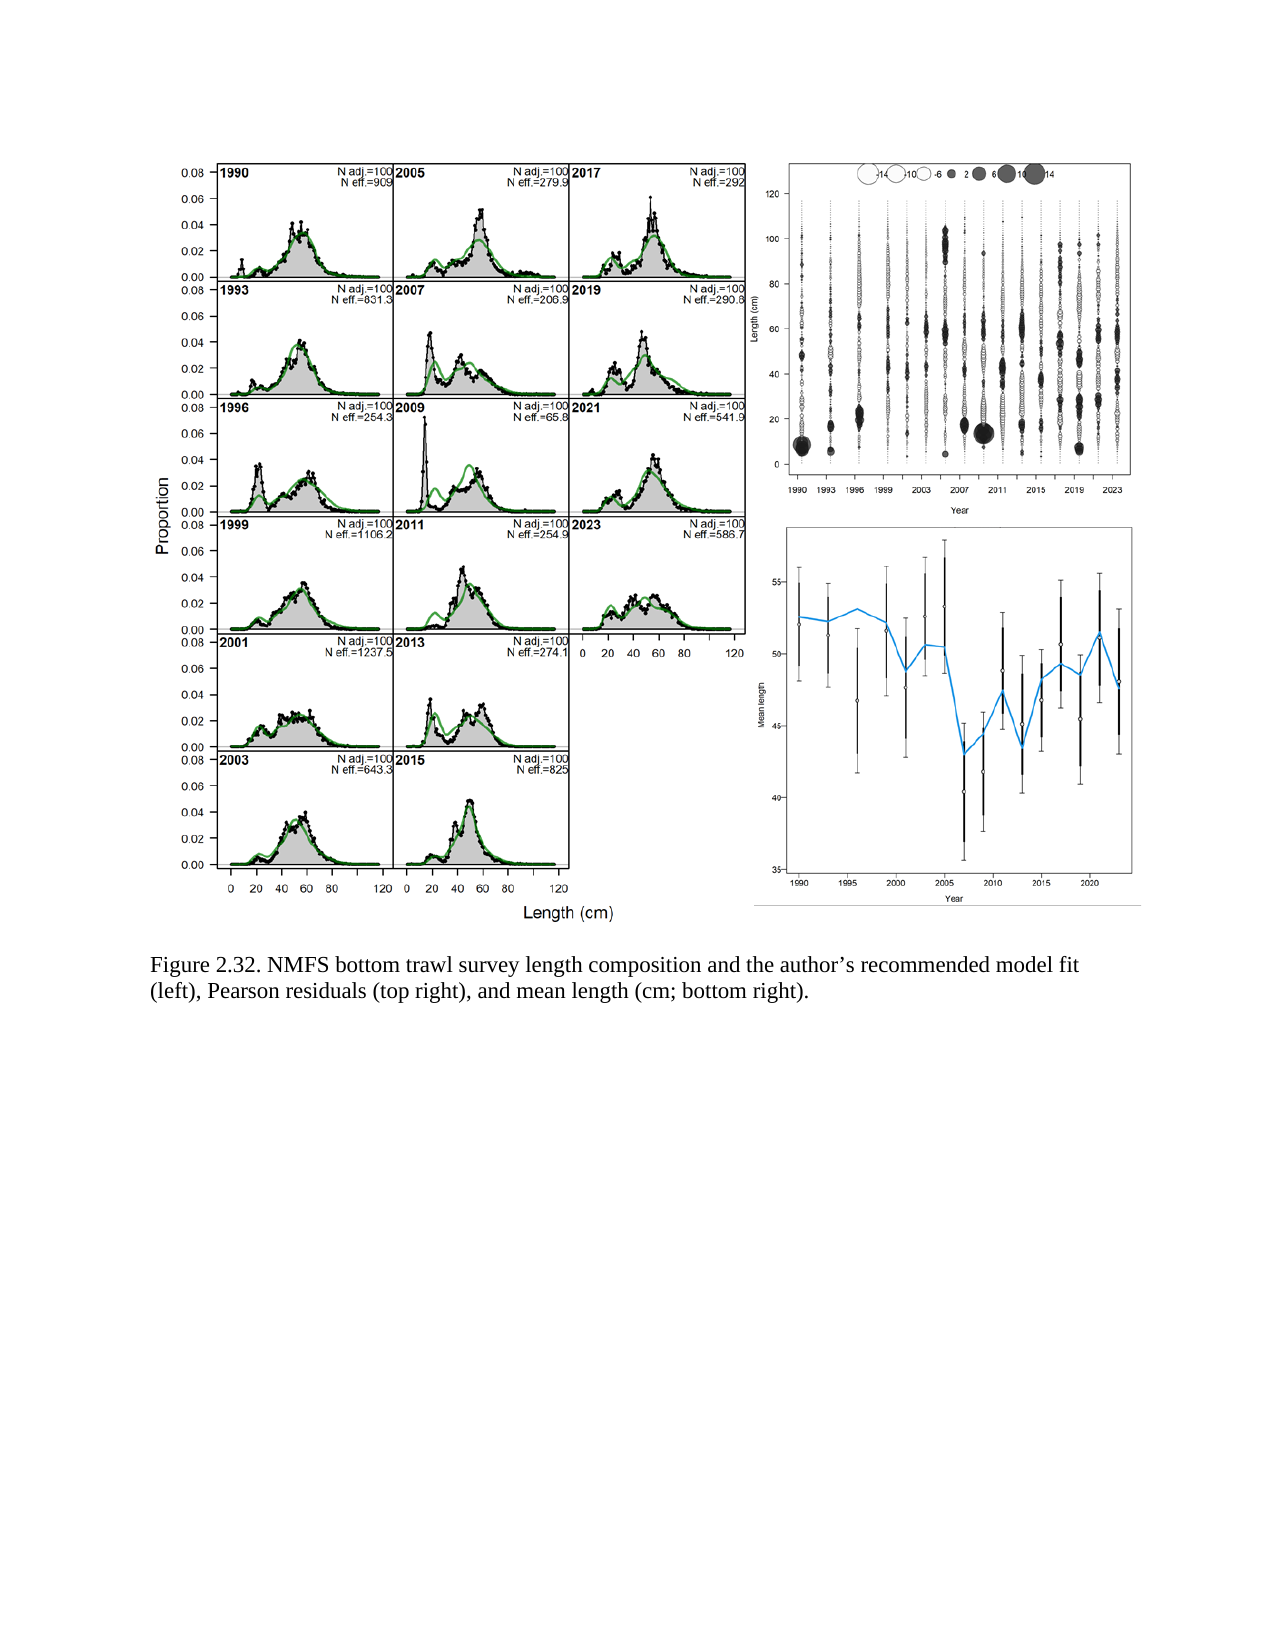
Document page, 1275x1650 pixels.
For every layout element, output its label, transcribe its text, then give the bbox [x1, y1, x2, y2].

subtitle Figure 2.32. NMFS bottom trawl survey length composition and the author’s recommended model fit (left), Pearson residuals (top right), and mean length (cm; bottom right). [150, 951, 1125, 1004]
picture [150, 150, 1142, 935]
